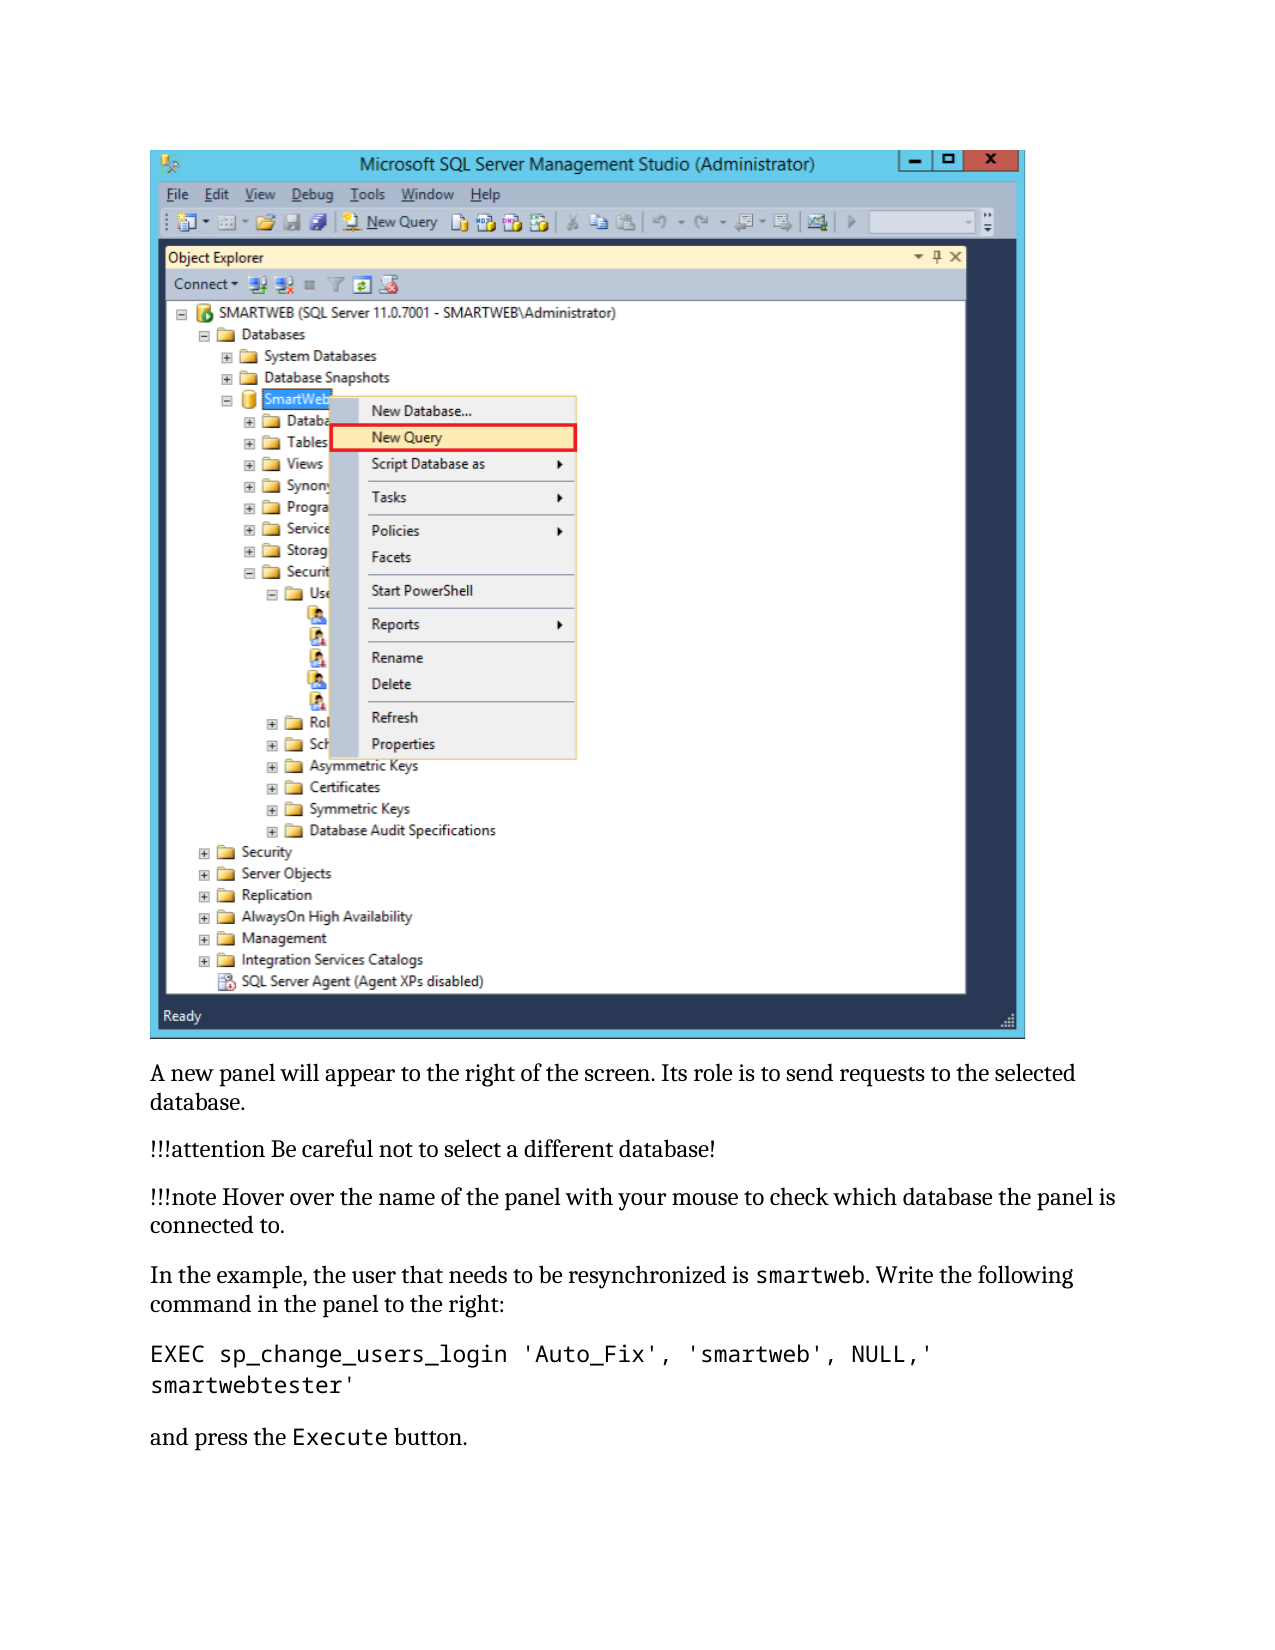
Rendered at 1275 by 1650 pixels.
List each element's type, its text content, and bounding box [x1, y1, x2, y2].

text A new panel will appear to the right of the screen. Its role is to send requests to the selected database. [150, 1059, 1125, 1116]
text In the example, the user that needs to be resynchronized is smartweb. Write the following command in the panel to the right: [150, 1259, 1125, 1319]
text !!!attention Be careful not to select a different database! [150, 1135, 1125, 1164]
text EXEC sp_change_users_login 'Auto_Fix', 'smartweb', NULL,' smartwebtester' [150, 1338, 1125, 1400]
text and press the Execute button. [150, 1421, 1125, 1452]
text !!!note Hover over the name of the panel with your mouse to check which database the panel is connected to. [150, 1183, 1125, 1240]
picture [150, 150, 1025, 1039]
